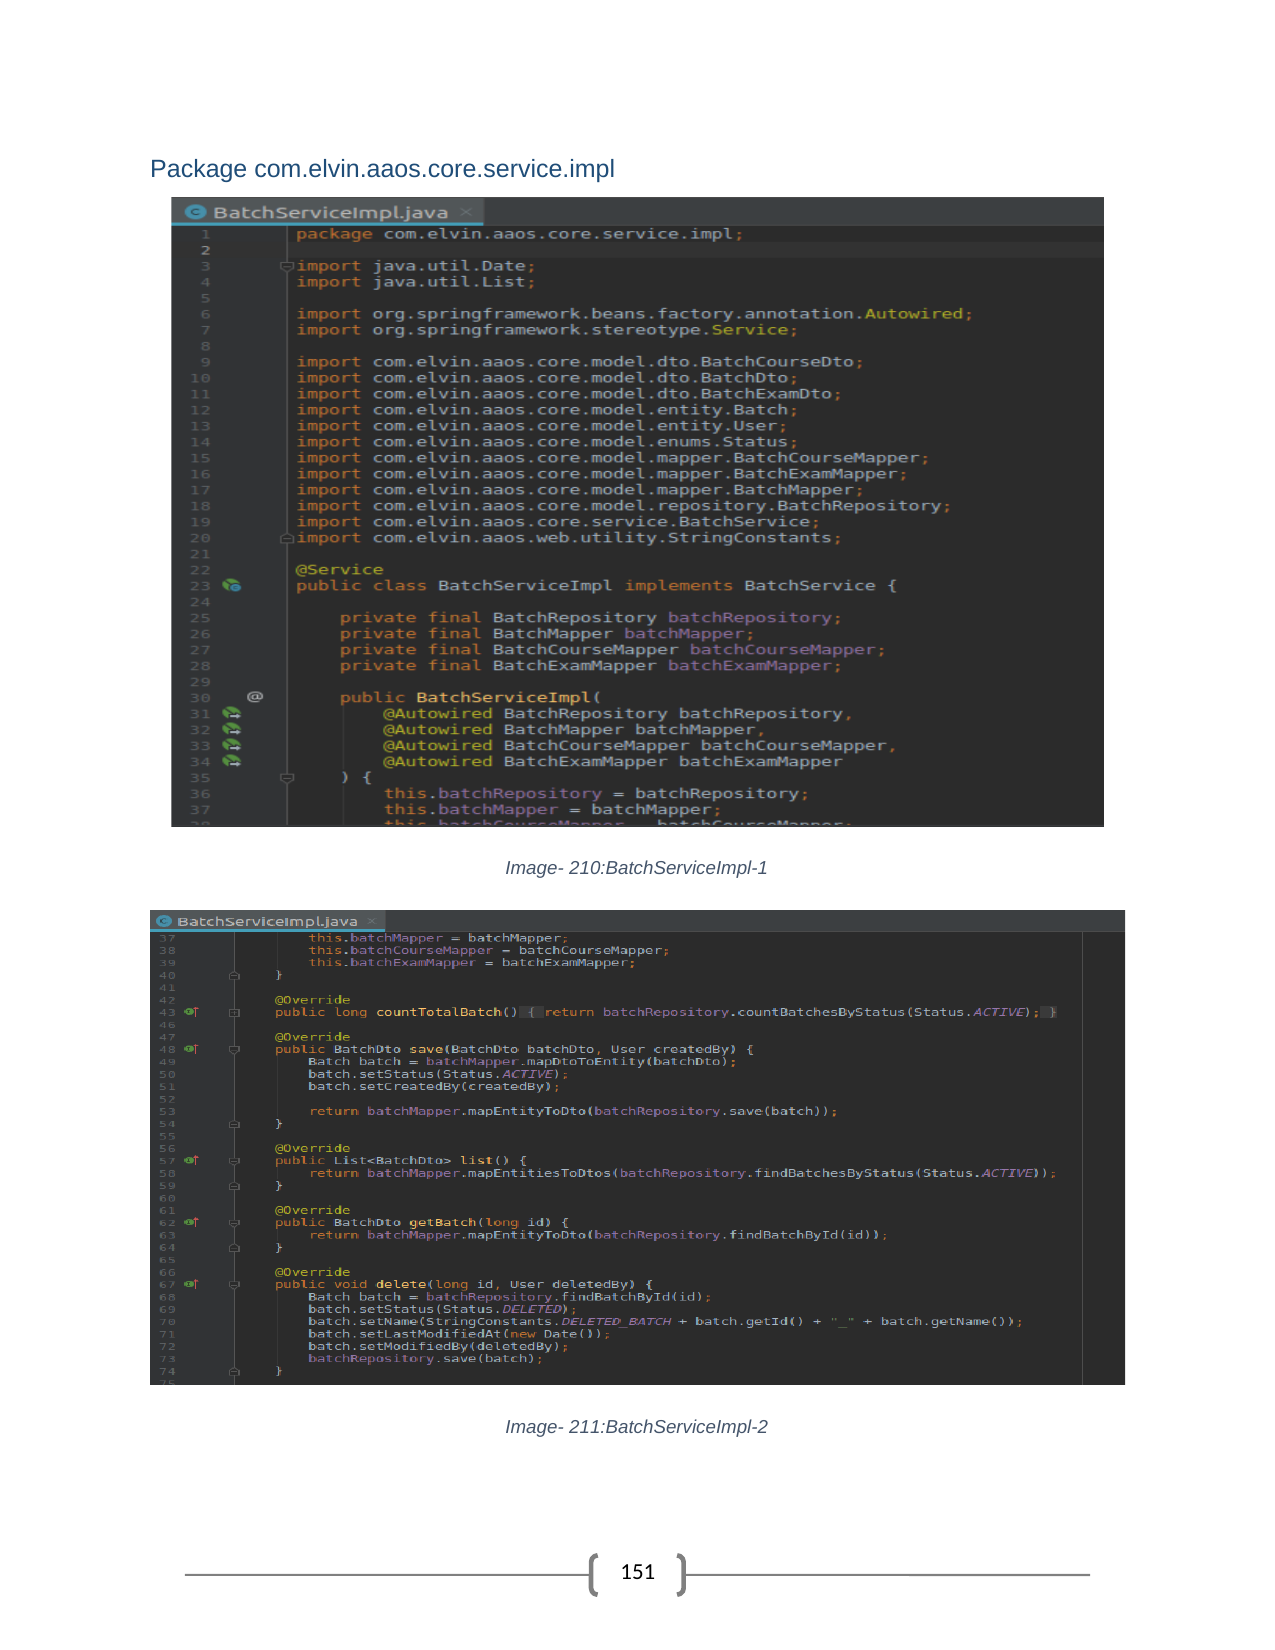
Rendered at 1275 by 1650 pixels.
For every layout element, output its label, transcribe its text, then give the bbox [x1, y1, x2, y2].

text Image- 211:BatchServiceImpl-2 [150, 1416, 1125, 1437]
picture [171, 197, 1104, 827]
picture [150, 910, 1125, 1385]
text Package com.elvin.aaos.core.service.impl [150, 154, 1125, 183]
text Image- 210:BatchServiceImpl-1 [150, 857, 1125, 878]
